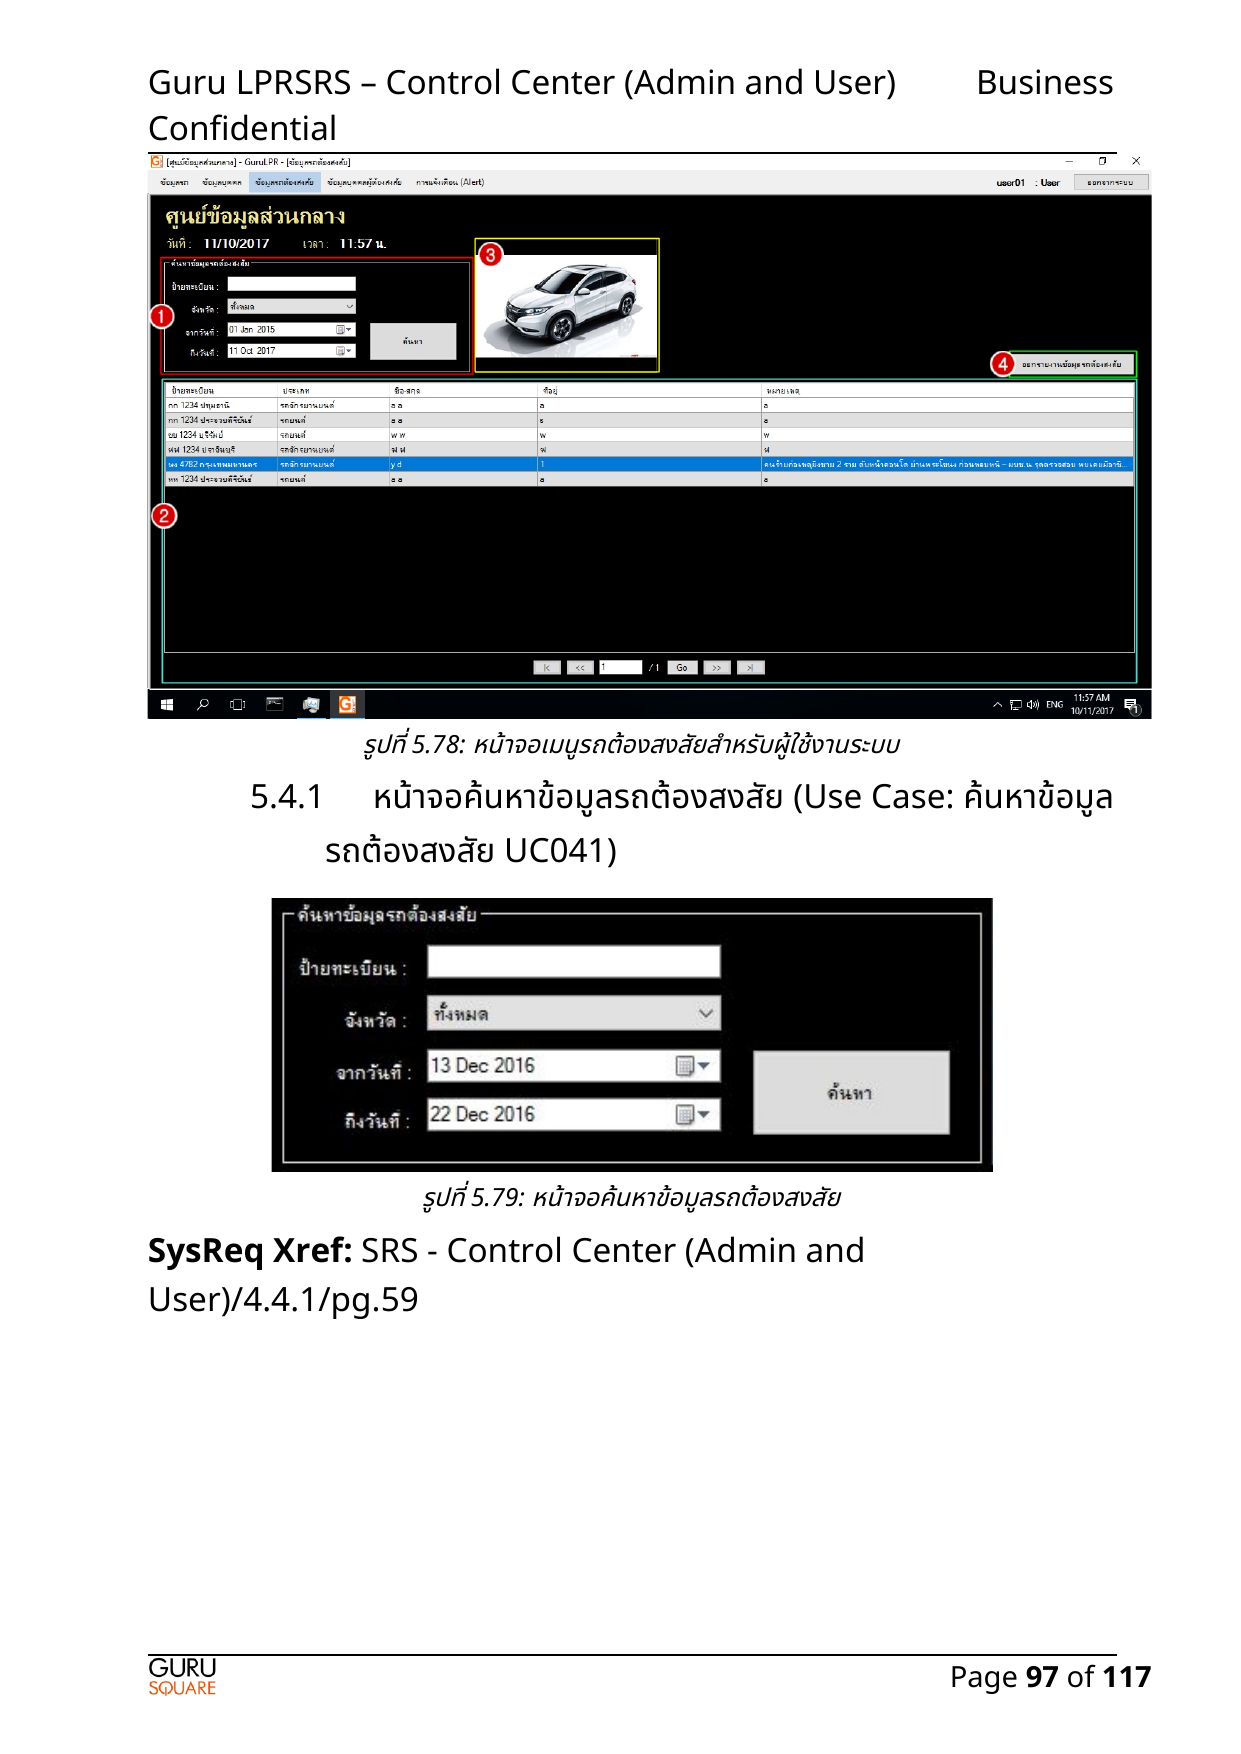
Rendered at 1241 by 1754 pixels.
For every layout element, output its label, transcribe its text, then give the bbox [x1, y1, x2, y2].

list หน้าจอค้นหาข้อมูลรถต้องสงสัย (Use Case: ค้นหาข้อมูลรถต้องสงสัย UC041) [250, 773, 1117, 878]
text SysReq Xref: SRS - Control Center (Admin and User)/4.4.1/pg.44 [148, 1226, 1117, 1321]
picture [147, 153, 1152, 719]
picture [147, 1655, 218, 1697]
picture [271, 898, 993, 1172]
